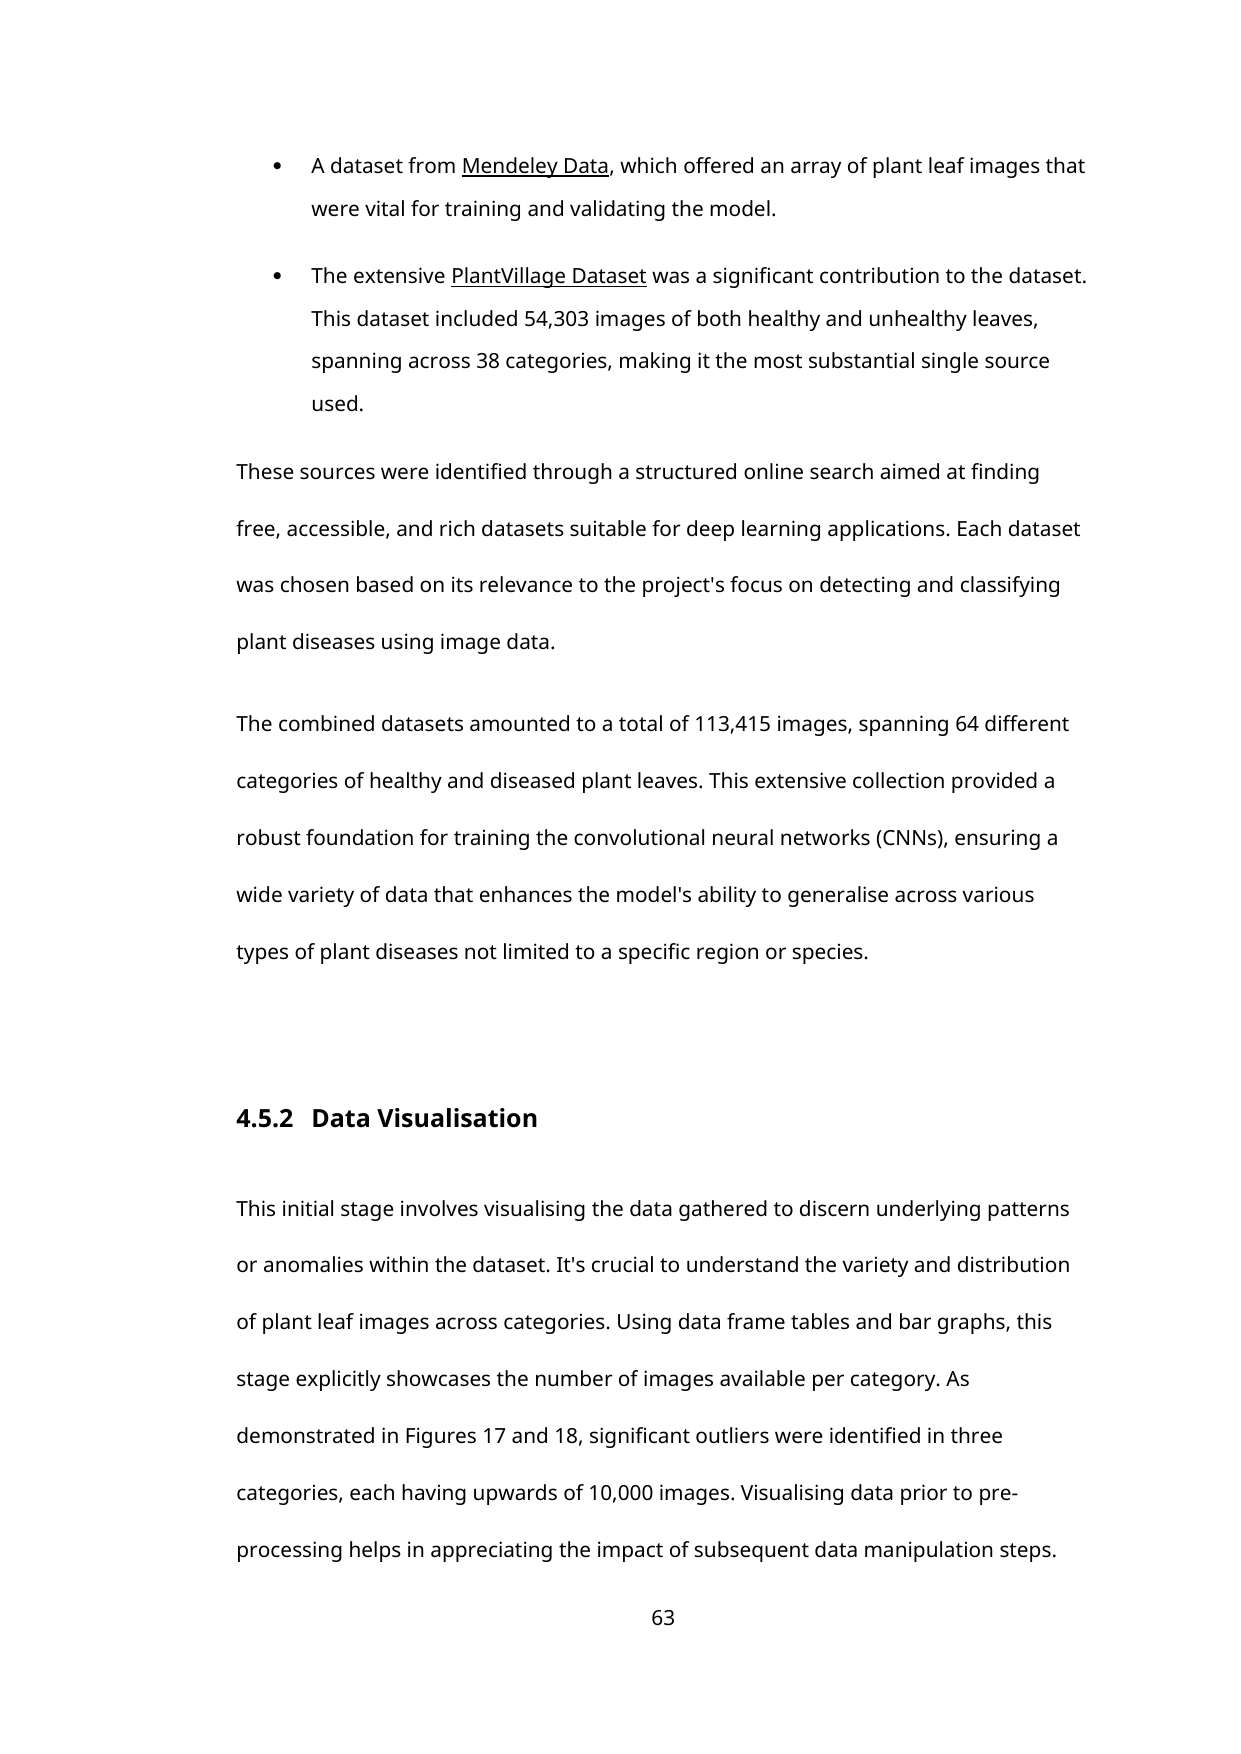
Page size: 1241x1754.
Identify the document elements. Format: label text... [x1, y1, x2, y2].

text These sources were identified through a structured online search aimed at finding free, accessible, and rich datasets suitable for deep learning applications. Each dataset was chosen based on its relevance to the project's focus on detecting and classifying plant diseases using image data. [236, 457, 1090, 656]
list A dataset from Mendeley Data, which offered an array of plant leaf images that were vital for training and validating the model. [274, 151, 1090, 222]
list The extensive PlantVillage Dataset was a significant contribution to the dataset. This dataset included 54,303 images of both healthy and unhealthy leaves, spanning across 38 categories, making it the most substantial single source used. [274, 261, 1090, 418]
subtitle Data Visualisation [236, 1101, 1090, 1135]
text This initial stage involves visualising the data gathered to discern underlying patterns or anomalies within the dataset. It's crucial to understand the variety and distribution of plant leaf images across categories. Using data frame tables and bar graphs, this stage explicitly showcases the number of images available per category. As demonstrated in Figures 17 and 18, significant outliers were identified in three categories, each having upwards of 10,000 images. Visualising data prior to pre-processing helps in appreciating the impact of subsequent data manipulation steps. [236, 1194, 1090, 1563]
text The combined datasets amounted to a total of 113,415 images, spanning 64 different categories of healthy and diseased plant leaves. This extensive collection provided a robust foundation for training the convolutional neural networks (CNNs), ensuring a wide variety of data that enhances the model's ability to generalise across various types of plant diseases not limited to a specific region or species. [236, 709, 1090, 965]
